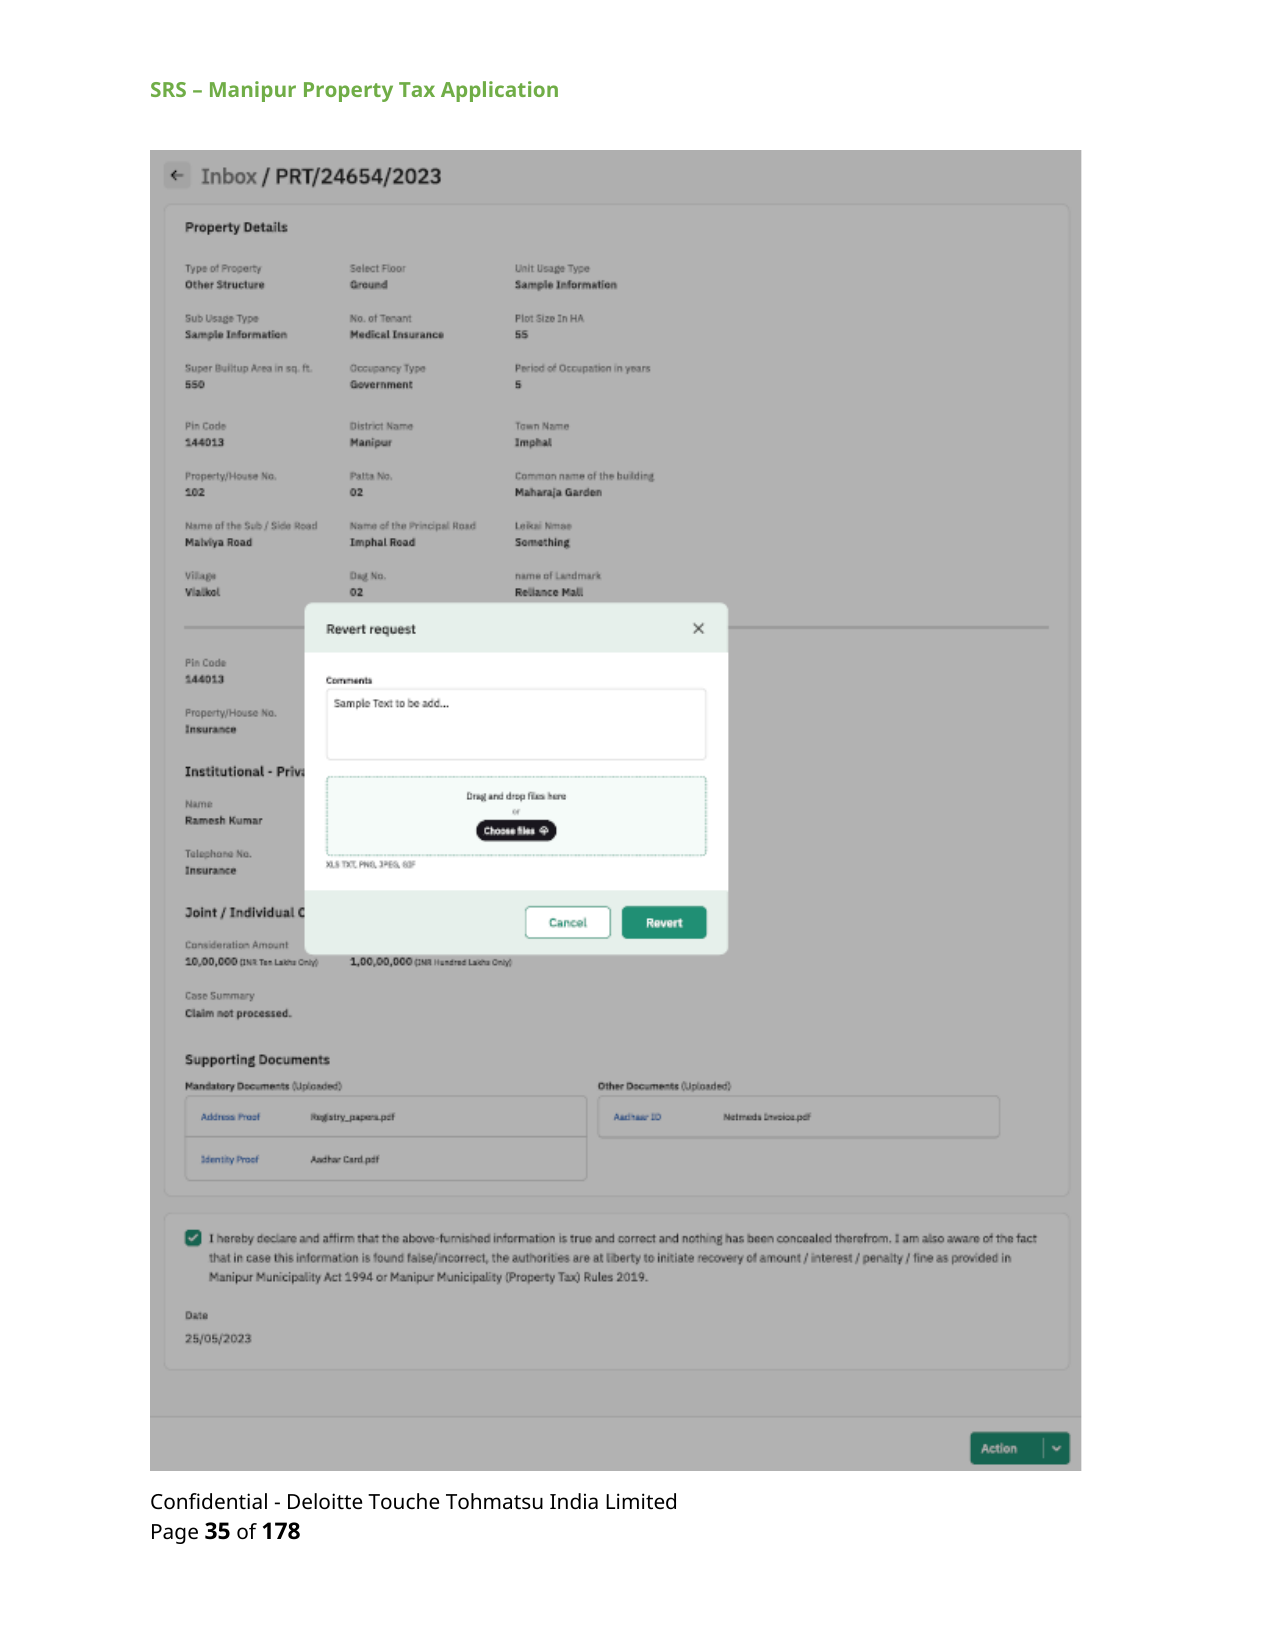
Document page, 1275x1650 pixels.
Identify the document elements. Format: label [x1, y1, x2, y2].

picture [150, 150, 1082, 1471]
